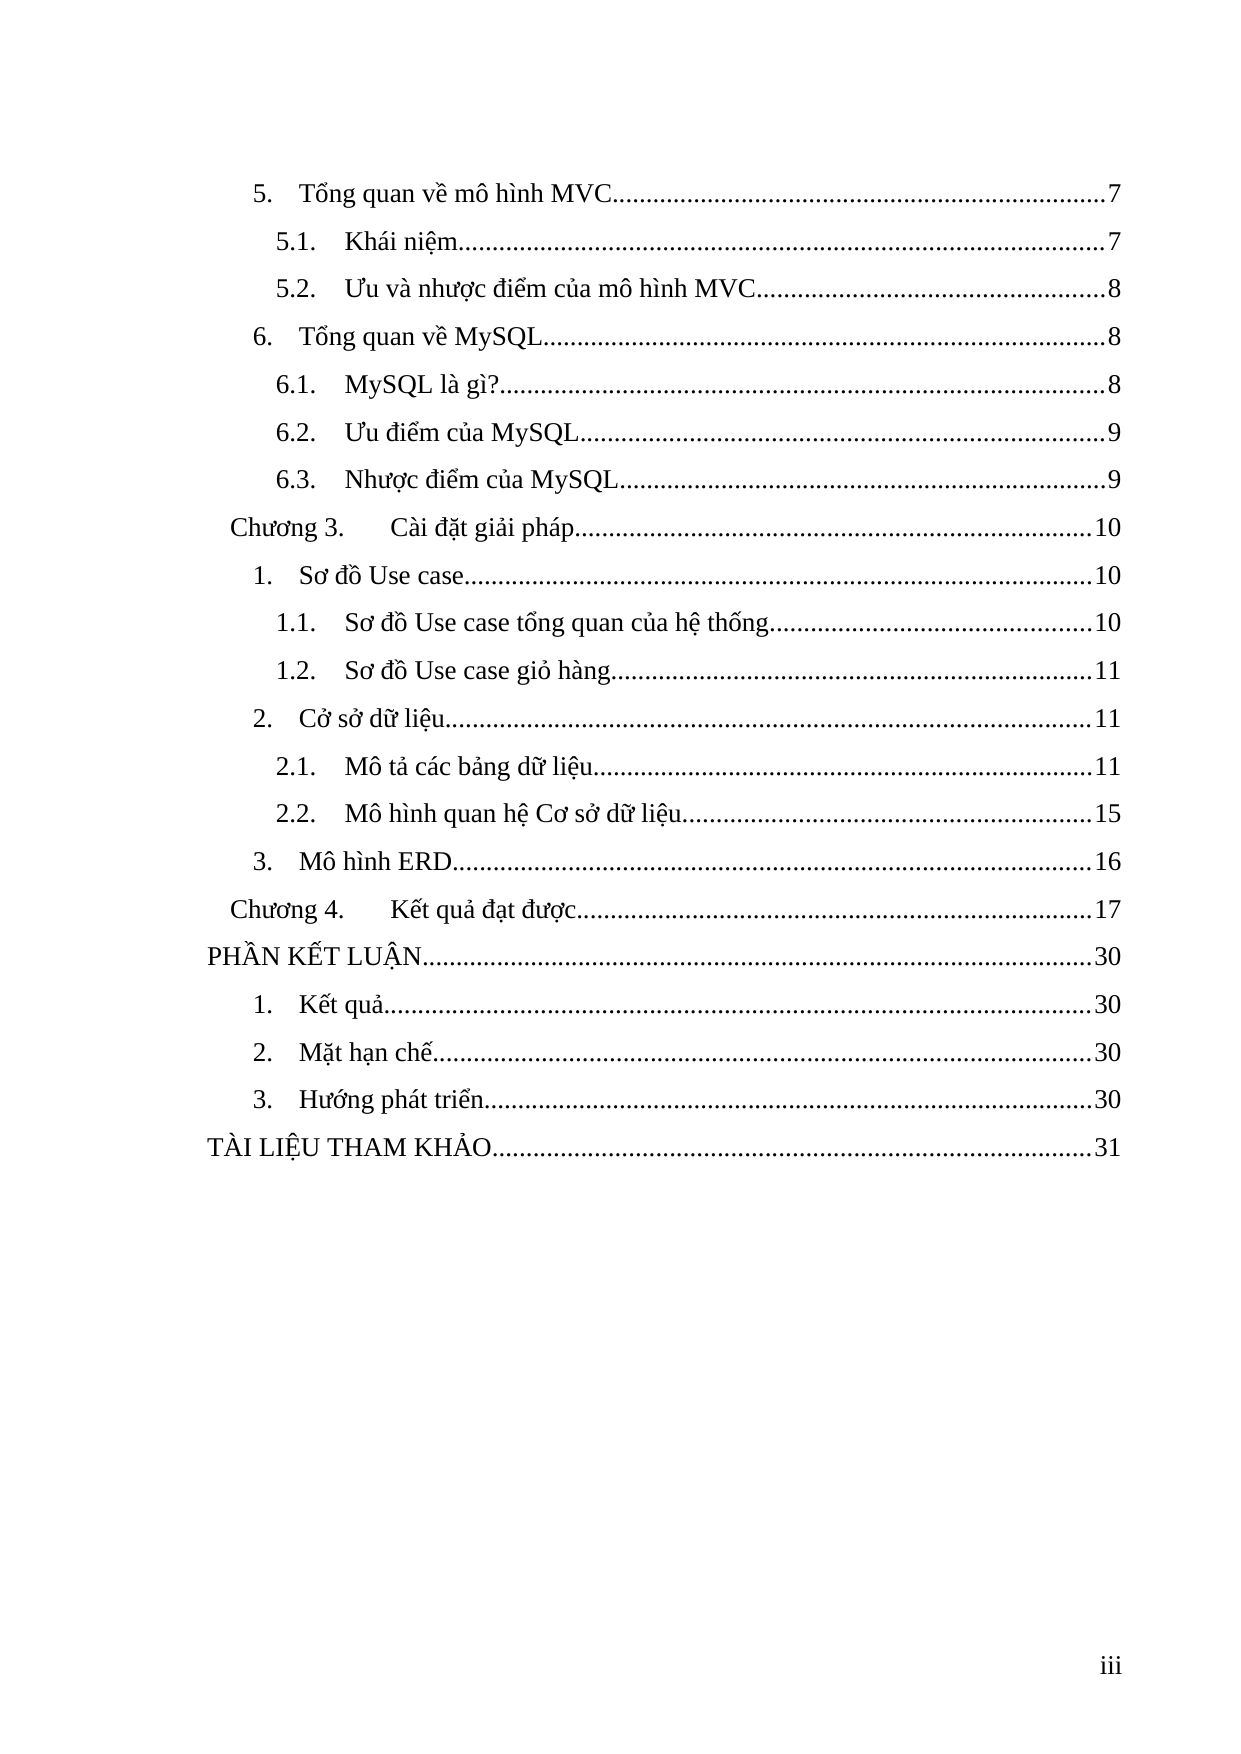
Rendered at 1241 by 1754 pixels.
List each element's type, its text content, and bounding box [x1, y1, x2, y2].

text 1.1. Sơ đồ Use case tổng quan của hệ thống 10 [276, 607, 1122, 638]
text 1. Sơ đồ Use case 10 [253, 559, 1122, 590]
text TÀI LIỆU THAM KHẢO 31 [207, 1131, 1122, 1162]
text 2. Mặt hạn chế 30 [253, 1036, 1122, 1067]
text 2.1. Mô tả các bảng dữ liệu 11 [276, 750, 1122, 781]
text 3. Mô hình ERD 16 [253, 845, 1122, 876]
text 1. Kết quả 30 [253, 988, 1122, 1019]
text 1.2. Sơ đồ Use case giỏ hàng 11 [276, 654, 1122, 685]
text 2. Cở sở dữ liệu 11 [253, 702, 1122, 733]
text PHẦN KẾT LUẬN 30 [207, 941, 1122, 972]
text 5.2. Ưu và nhược điểm của mô hình MVC 8 [276, 273, 1122, 304]
text 5.1. Khái niệm 7 [276, 225, 1122, 256]
text 6.1. MySQL là gì? 8 [276, 368, 1122, 399]
text Chương 3. Cài đặt giải pháp 10 [230, 511, 1122, 542]
text 6.2. Ưu điểm của MySQL 9 [276, 416, 1122, 447]
text 6.3. Nhược điểm của MySQL 9 [276, 463, 1122, 494]
text 3. Hướng phát triển 30 [253, 1084, 1122, 1115]
text 2.2. Mô hình quan hệ Cơ sở dữ liệu 15 [276, 797, 1122, 828]
text 5. Tổng quan về mô hình MVC 7 [253, 177, 1122, 208]
text 6. Tổng quan về MySQL 8 [253, 320, 1122, 351]
text Chương 4. Kết quả đạt được 17 [230, 893, 1122, 924]
